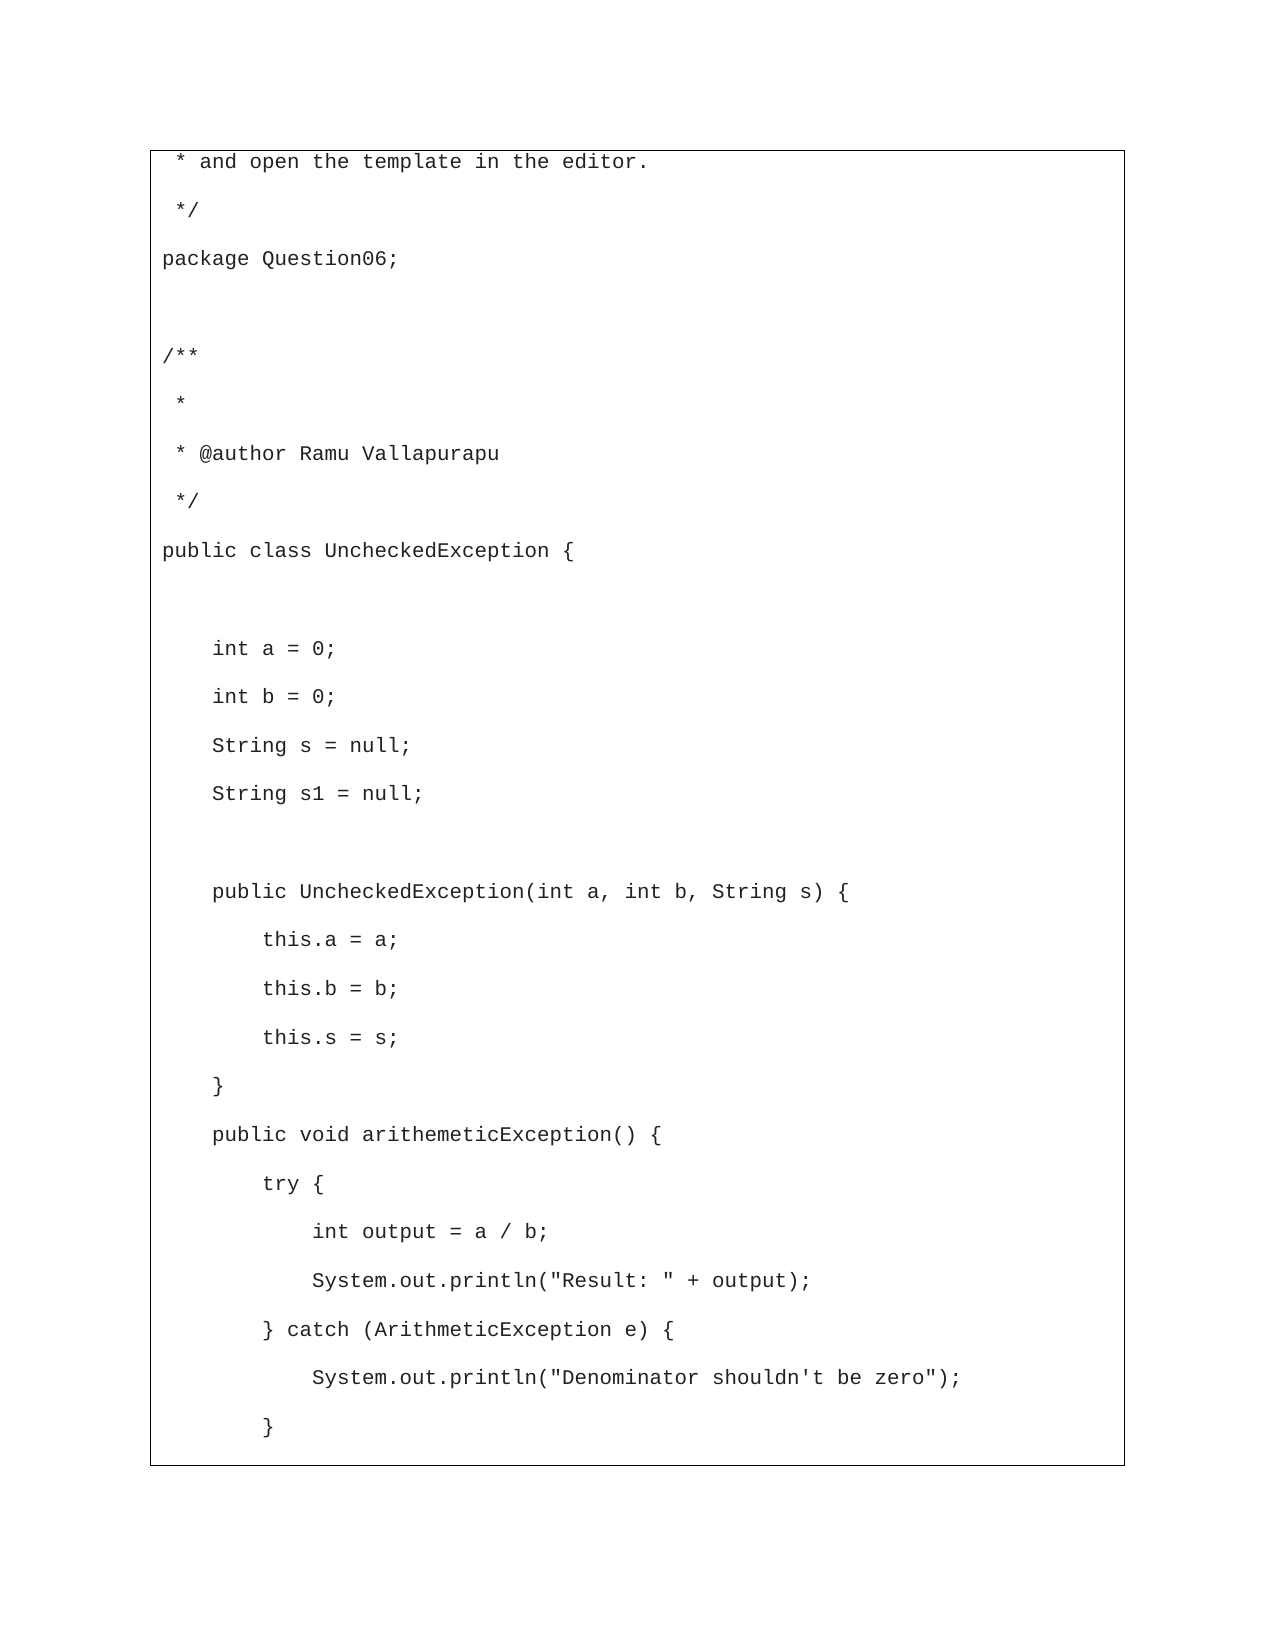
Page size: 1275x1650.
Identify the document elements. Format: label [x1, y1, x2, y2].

table_header [151, 151, 1124, 1464]
